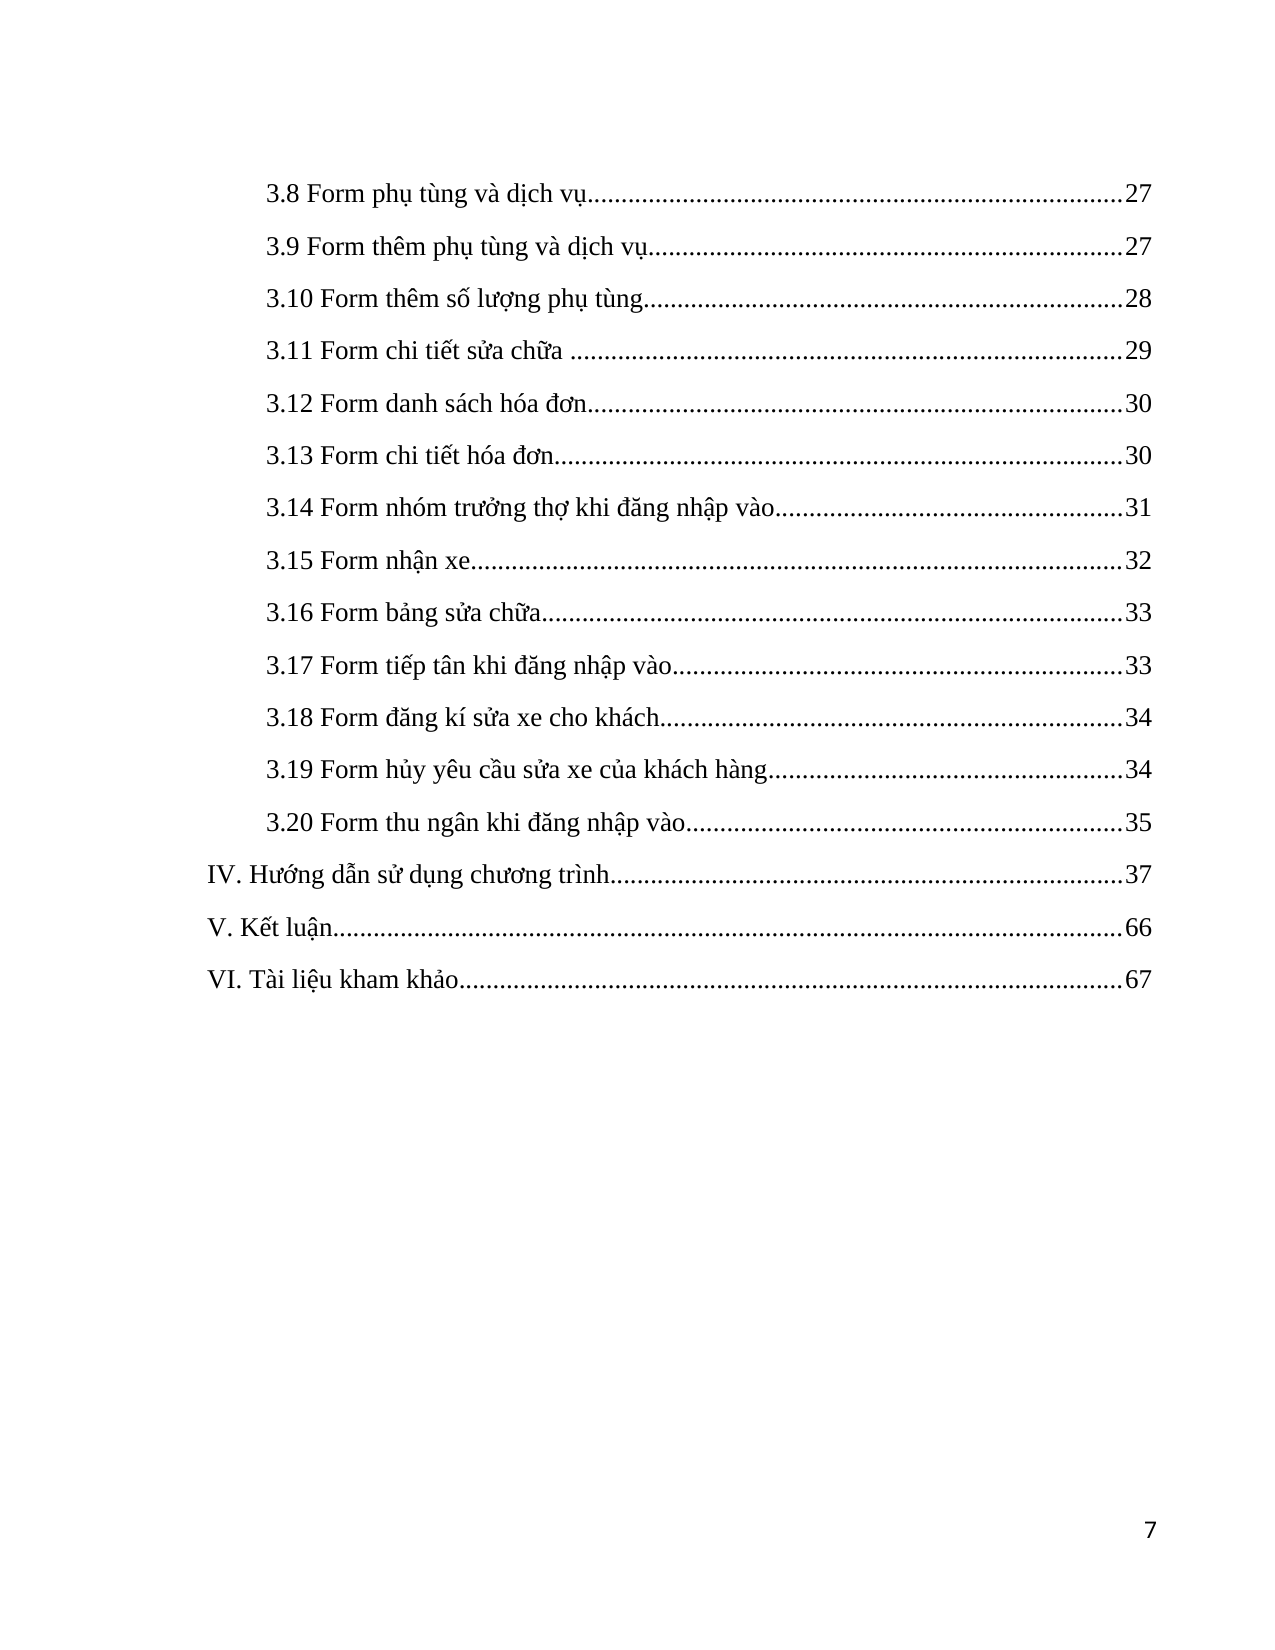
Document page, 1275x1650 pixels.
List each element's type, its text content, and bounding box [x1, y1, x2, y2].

text 3.18 Form đăng kí sửa xe cho khách 34 [236, 701, 1157, 732]
text IV. Hướng dẫn sử dụng chương trình 37 [207, 858, 1157, 889]
text 3.8 Form phụ tùng và dịch vụ 27 [236, 177, 1157, 208]
text V. Kết luận 66 [207, 911, 1157, 942]
text 3.9 Form thêm phụ tùng và dịch vụ 27 [236, 229, 1157, 261]
text 3.14 Form nhóm trưởng thợ khi đăng nhập vào 31 [236, 492, 1157, 523]
text 3.10 Form thêm số lượng phụ tùng 28 [236, 282, 1157, 313]
text 3.19 Form hủy yêu cầu sửa xe của khách hàng 34 [236, 753, 1157, 785]
text 3.15 Form nhận xe 32 [236, 544, 1157, 575]
text VI. Tài liệu kham khảo 67 [207, 963, 1157, 994]
text 3.20 Form thu ngân khi đăng nhập vào 35 [236, 806, 1157, 837]
text 3.12 Form danh sách hóa đơn 30 [236, 387, 1157, 418]
text 3.16 Form bảng sửa chữa 33 [236, 596, 1157, 627]
text 3.13 Form chi tiết hóa đơn 30 [236, 439, 1157, 470]
text 3.17 Form tiếp tân khi đăng nhập vào 33 [236, 649, 1157, 680]
text 3.11 Form chi tiết sửa chữa 29 [236, 334, 1157, 366]
